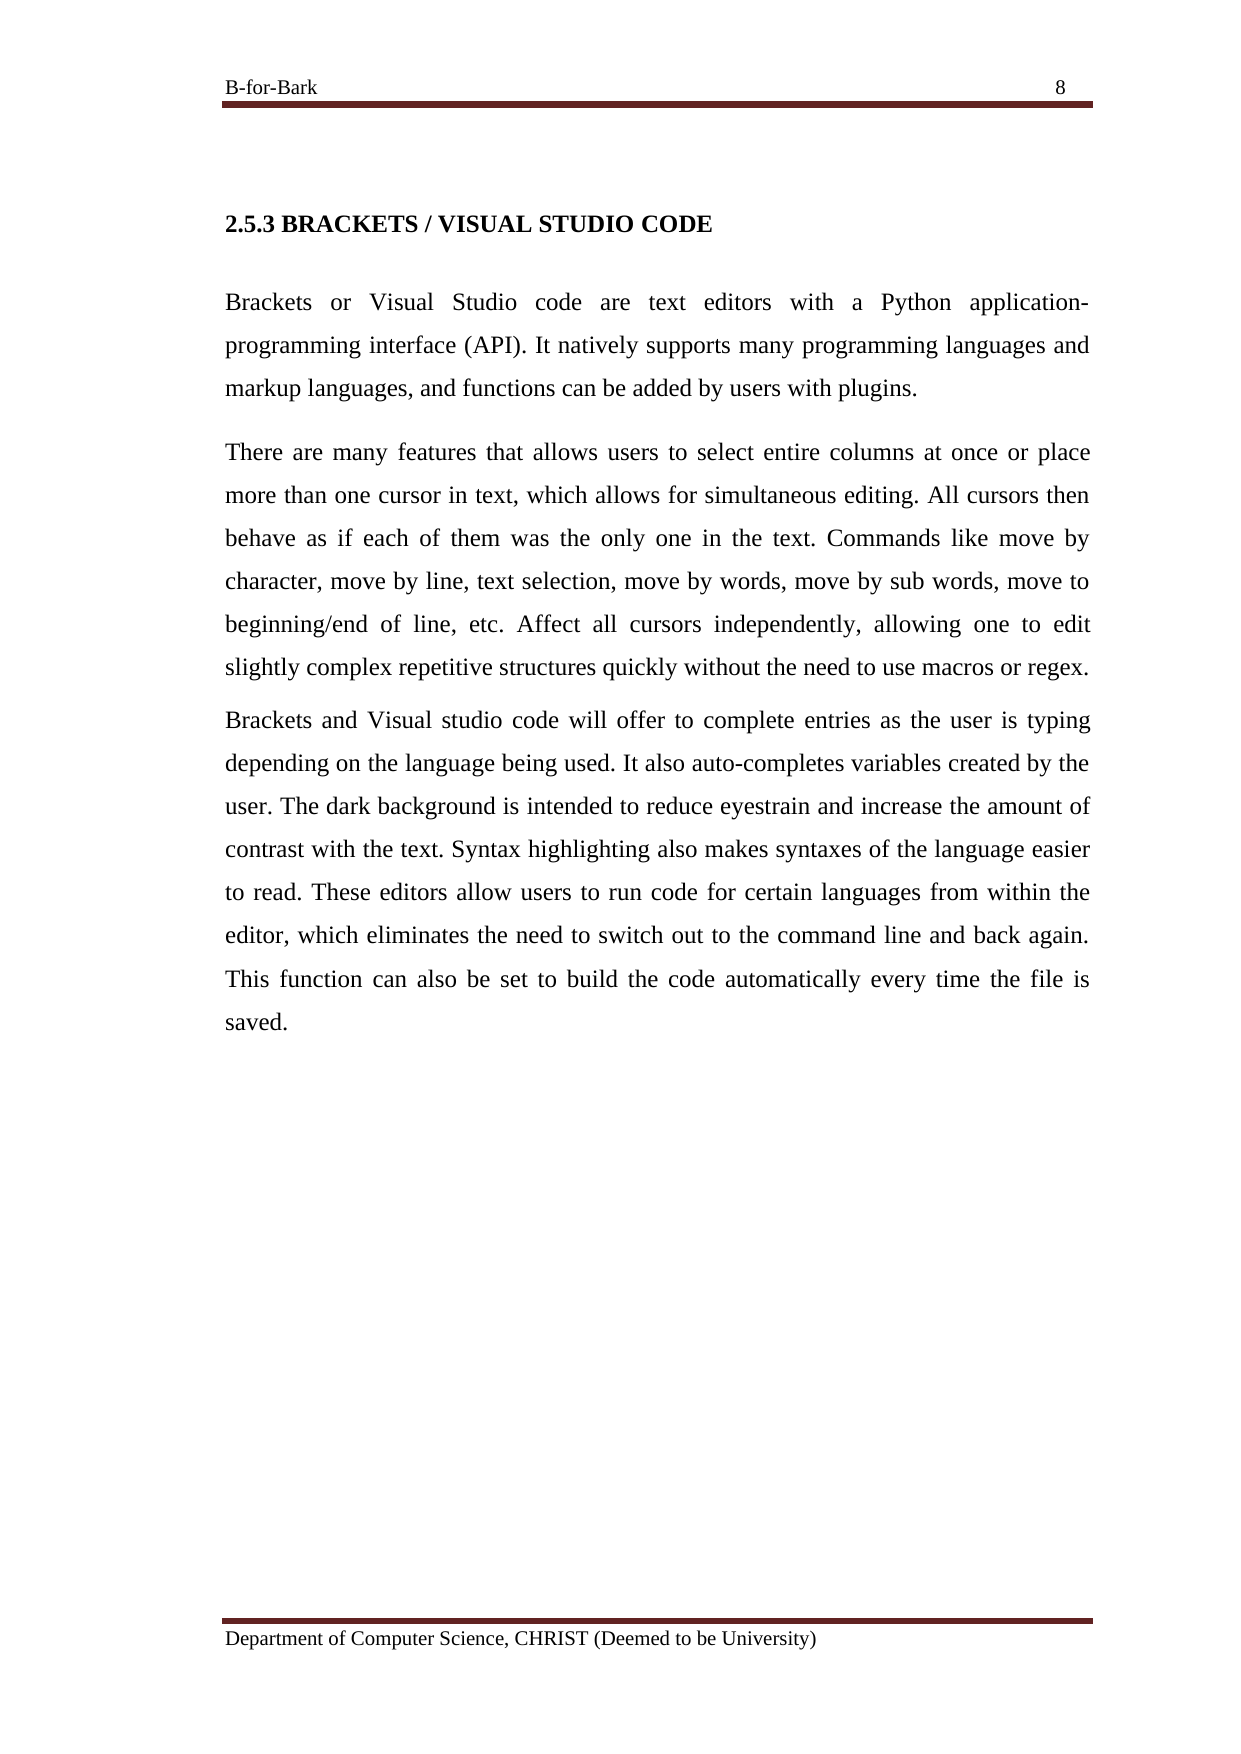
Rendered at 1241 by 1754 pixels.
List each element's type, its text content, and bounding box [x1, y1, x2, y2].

text Brackets or Visual Studio code are text editors with a Python application-programming interface (API). It natively supports many programming languages and markup languages, and functions can be added by users with plugins. [225, 287, 1090, 402]
text There are many features that allows users to select entire columns at once or place more than one cursor in text, which allows for simultaneous editing. All cursors then behave as if each of them was the only one in the text. Commands like move by character, move by line, text selection, move by words, move by sub words, move to beginning/end of line, etc. Affect all cursors independently, allowing one to edit slightly complex repetitive structures quickly without the need to use macros or regex. [225, 437, 1091, 681]
list BRACKETS / VISUAL STUDIO CODE [225, 209, 1090, 238]
text Brackets and Visual studio code will offer to complete entries as the user is typing depending on the language being used. It also auto-completes variables created by the user. The dark background is intended to reduce eyestrain and increase the amount of contrast with the text. Syntax highlighting also makes syntaxes of the language easier to read. These editors allow users to run code for certain languages from within the editor, which eliminates the need to switch out to the command line and back again. This function can also be set to build the code automatically every time the file is saved. [225, 705, 1091, 1036]
